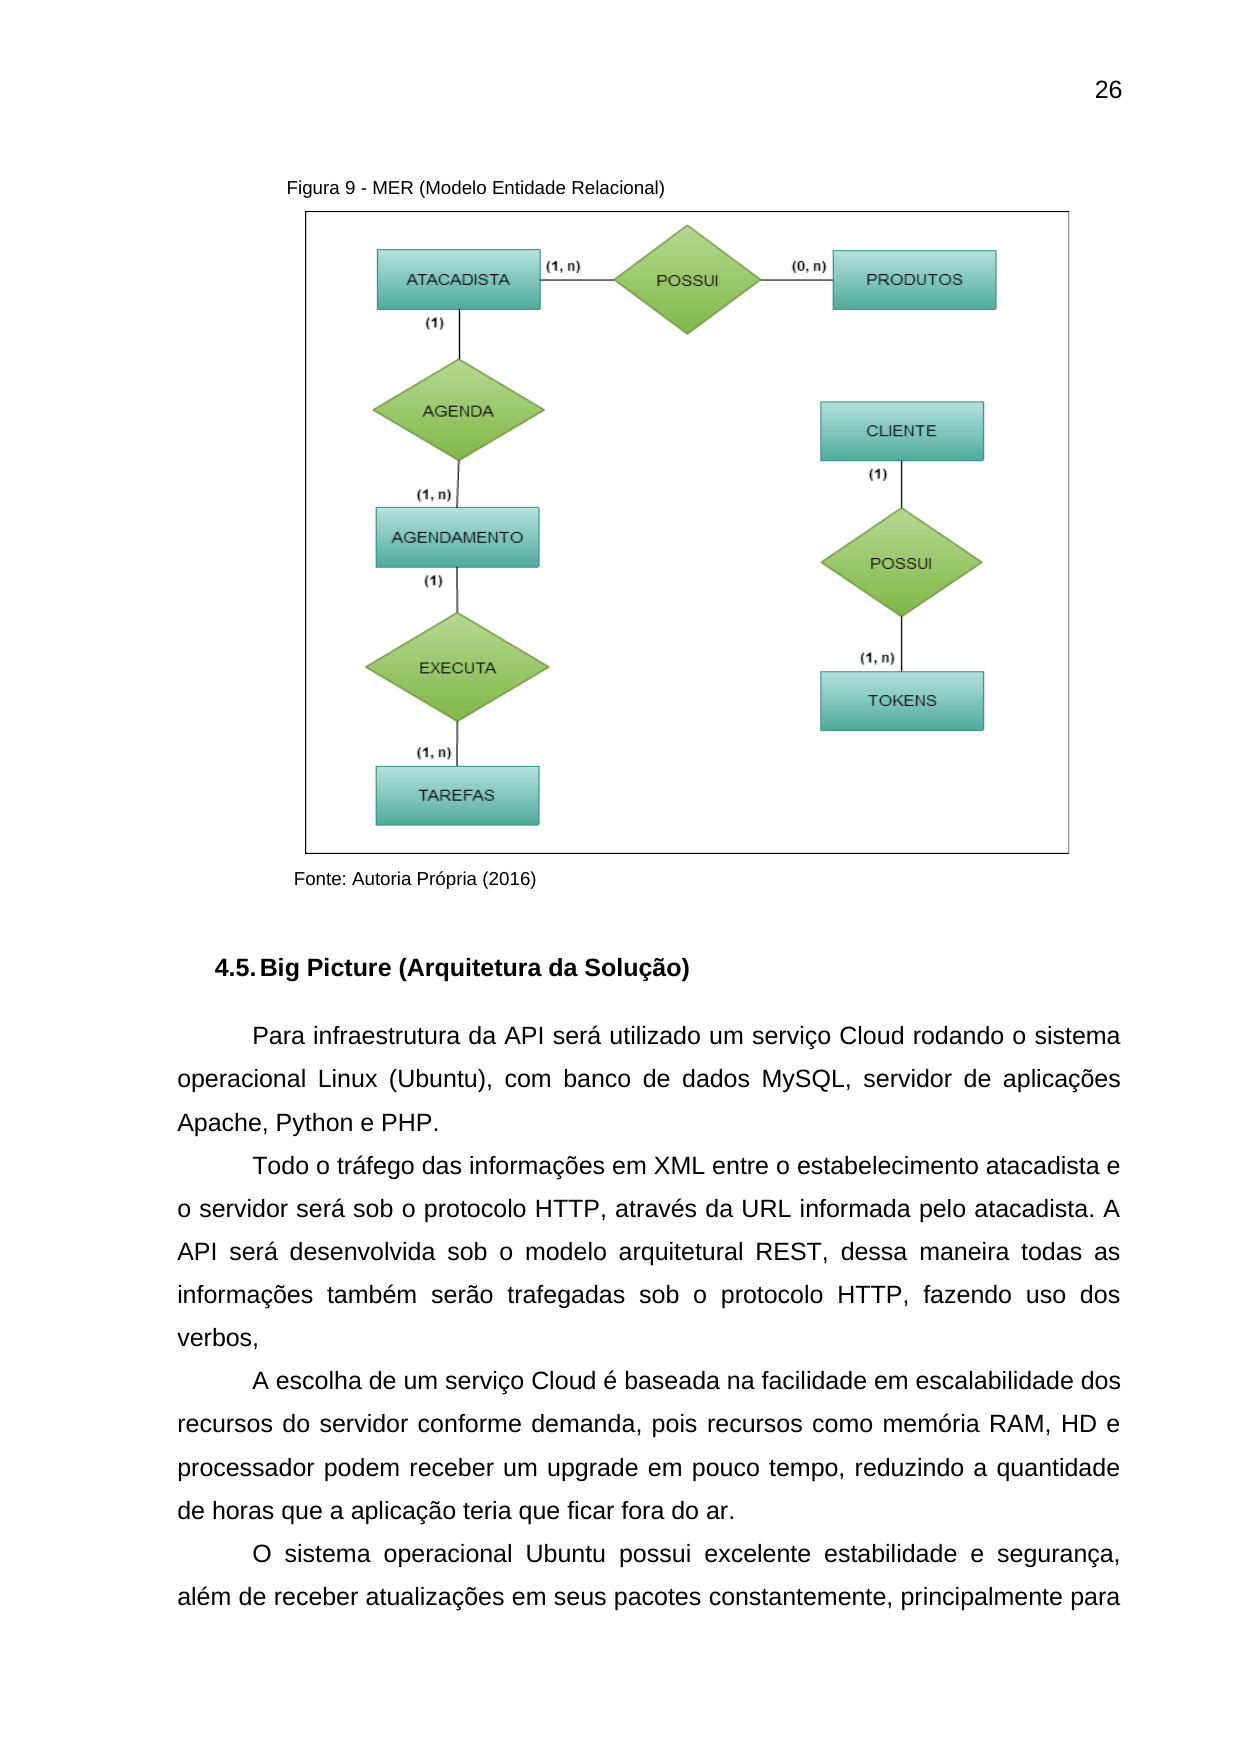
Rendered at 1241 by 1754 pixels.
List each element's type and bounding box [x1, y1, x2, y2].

picture [305, 211, 1070, 854]
